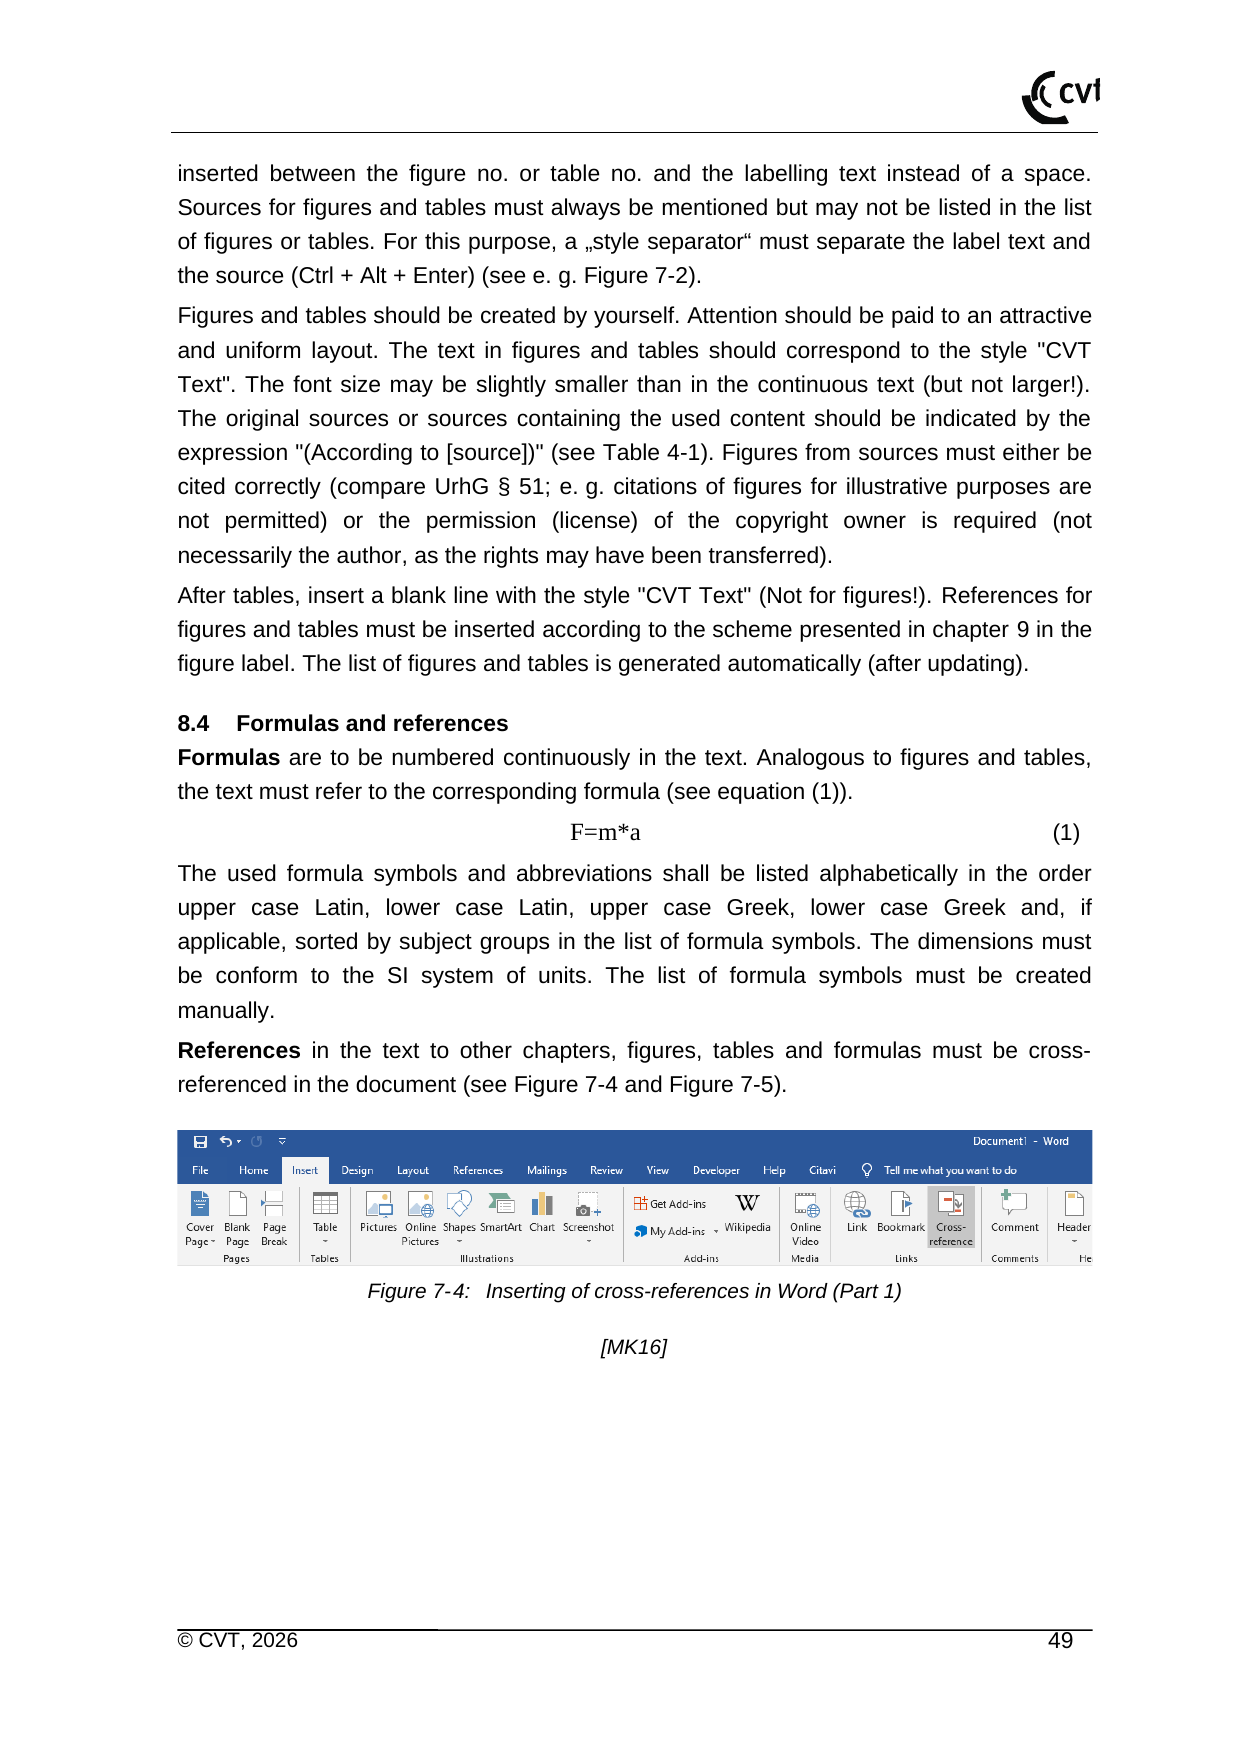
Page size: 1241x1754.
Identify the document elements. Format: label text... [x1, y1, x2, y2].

text [MK16] [177, 1335, 1092, 1359]
text After tables, insert a blank line with the style "CVT Text" (Not for figures!). References for figures and tables must be inserted according to the scheme presented in chapter 5 in the figure label. The list of figures and tables is generated automatically (after updating). [177, 582, 1092, 677]
text The used formula symbols and abbreviations shall be listed alphabetically in the order upper case Latin, lower case Latin, upper case Greek, lower case Greek and, if applicable, sorted by subject groups in the list of formula symbols. The dimensions must be conform to the SI system of units. The list of formula symbols must be created manually. [177, 860, 1092, 1023]
text Figures and tables should be created by yourself. Attention should be paid to an attractive and uniform layout. The text in figures and tables should correspond to the style "CVT Text". The font size may be slightly smaller than in the continuous text (but not larger!). The original sources or sources containing the used content should be indicated by the expression "(According to [source])" (see Table 4-1). Figures from sources must either be cited correctly (compare UrhG § 51; e. g. citations of figures for illustrative purposes are not permitted) or the permission (license) of the copyright owner is required (not necessarily the author, as the rights may have been transferred). [177, 302, 1092, 568]
text Formulas are to be numbered continuously in the text. Analogous to figures and tables, the text must refer to the corresponding formula (see equation (1)). [177, 744, 1092, 804]
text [177, 159, 1092, 288]
table_header [177, 818, 1036, 860]
subtitle Formulas and references [177, 709, 1092, 736]
picture [177, 1130, 1093, 1266]
table_header (1) [1036, 818, 1091, 860]
